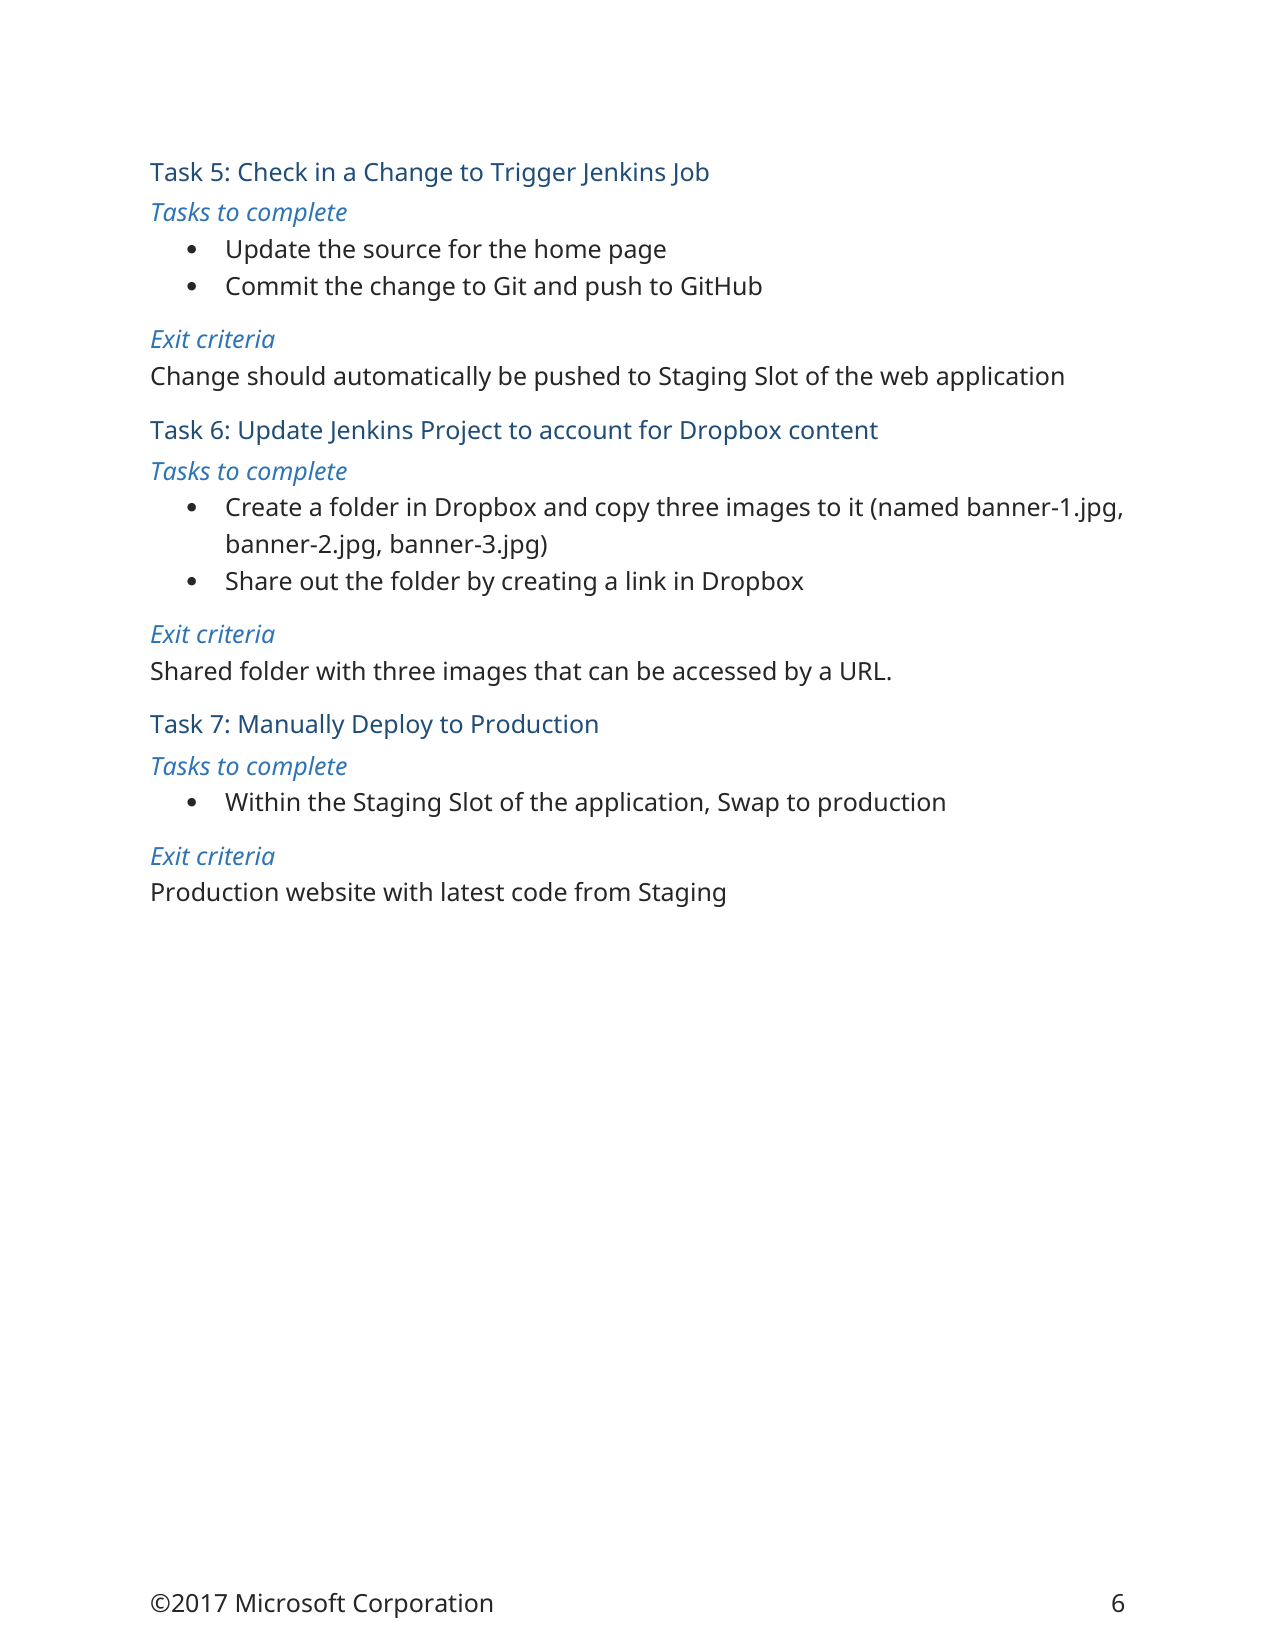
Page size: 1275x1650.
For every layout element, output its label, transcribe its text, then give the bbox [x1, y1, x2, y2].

text Change should automatically be pushed to Staging Slot of the web application [150, 359, 1125, 393]
list Within the Staging Slot of the application, Swap to production [187, 785, 1125, 819]
subtitle Exit criteria [150, 322, 1125, 356]
list Create a folder in Dropbox and copy three images to it (named banner-1.jpg, banner-2.jpg, banner-3.jpg) [187, 490, 1125, 561]
subtitle Task 6: Update Jenkins Project to account for Dropbox content [150, 412, 1125, 446]
subtitle Exit criteria [150, 838, 1125, 872]
subtitle Task 7: Manually Deploy to Production [150, 707, 1125, 741]
text Shared folder with three images that can be accessed by a URL. [150, 654, 1125, 688]
list Commit the change to Git and push to GitHub [187, 269, 1125, 303]
subtitle Tasks to complete [150, 453, 1125, 487]
subtitle Tasks to complete [150, 195, 1125, 229]
subtitle Exit criteria [150, 617, 1125, 651]
subtitle Tasks to complete [150, 748, 1125, 782]
text Production website with latest code from Staging [150, 875, 1125, 909]
subtitle Task 5: Check in a Change to Trigger Jenkins Job [150, 154, 1125, 188]
list Share out the folder by creating a link in Dropbox [187, 563, 1125, 598]
list Update the source for the home page [187, 232, 1125, 266]
